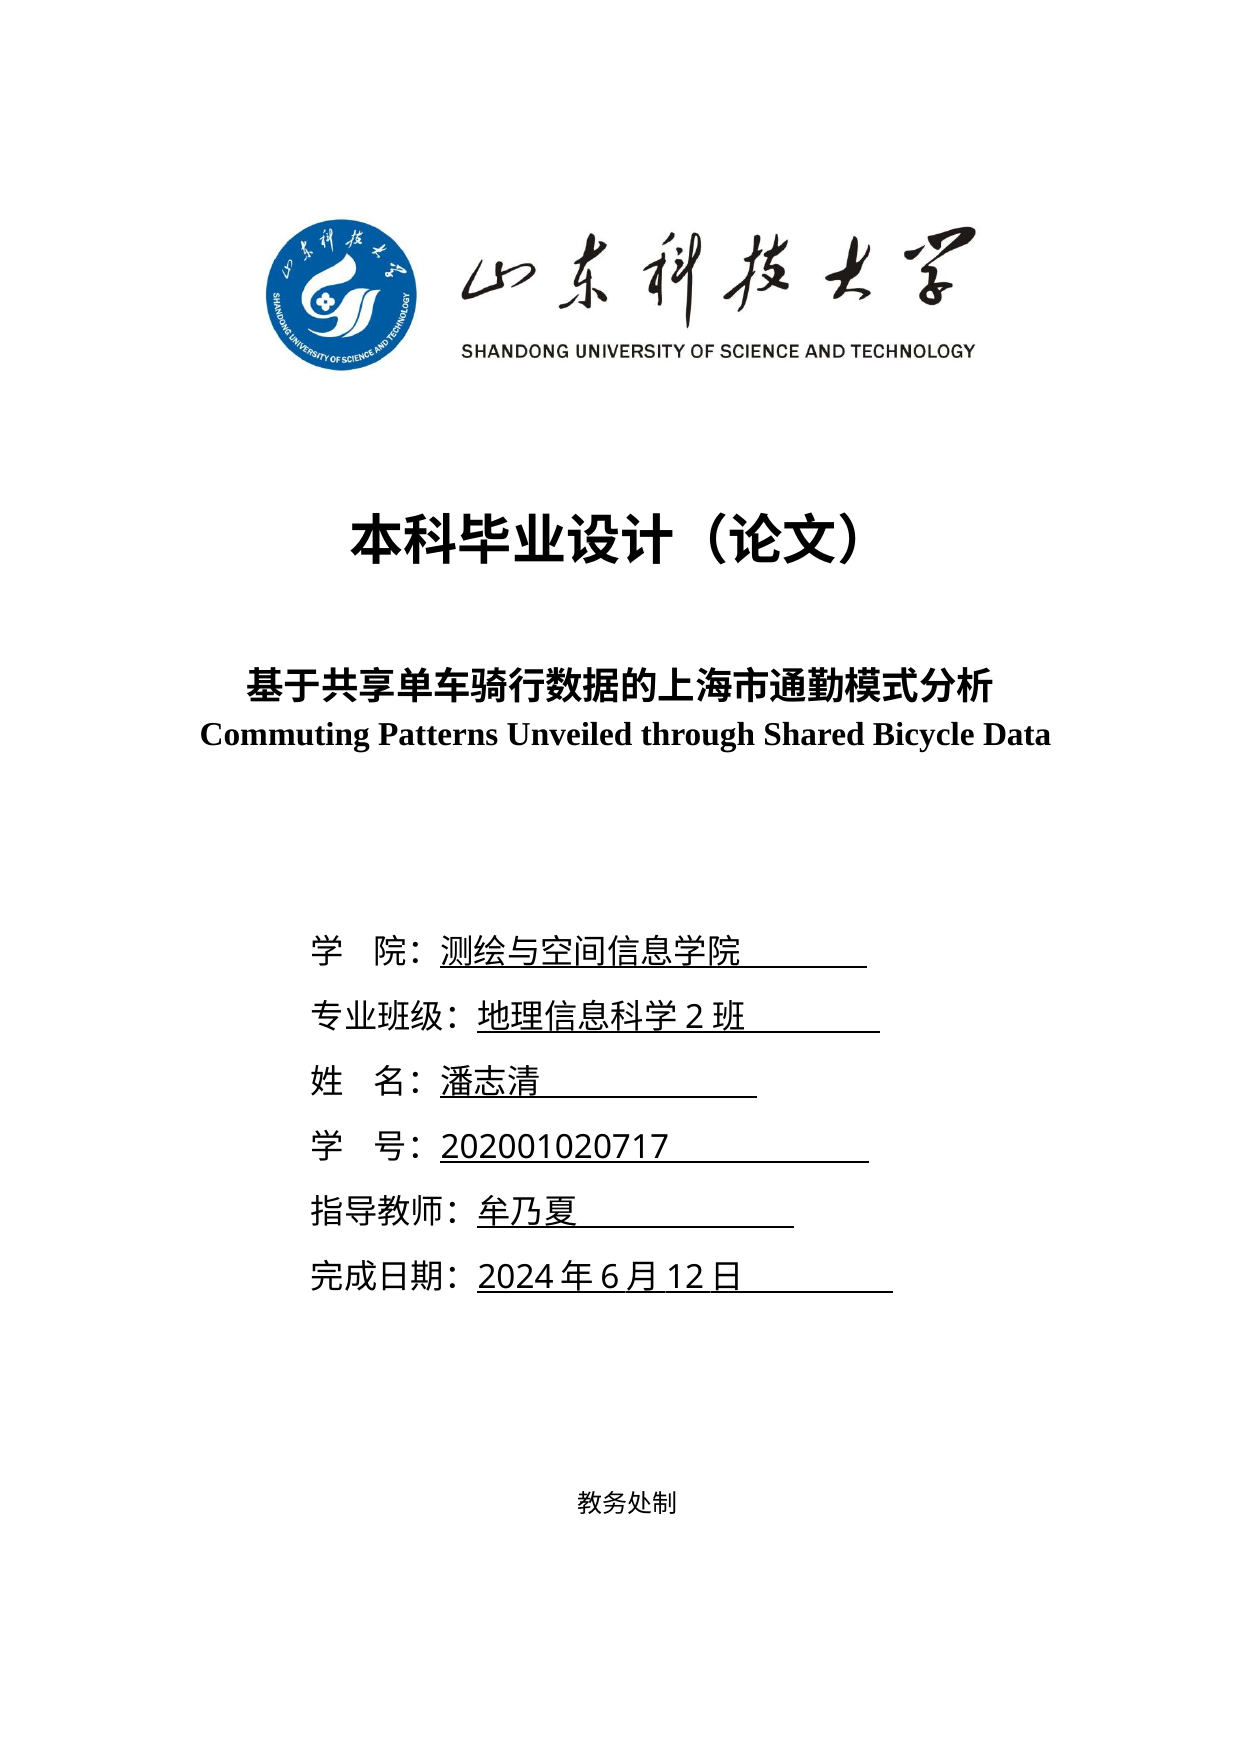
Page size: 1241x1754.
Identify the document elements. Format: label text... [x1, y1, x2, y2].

text 基于共享单车骑行数据的上海市通勤模式分析 [177, 649, 1063, 712]
text 完成日期：2024年6月12日 [177, 1241, 1063, 1306]
text 姓 名：潘志清 [177, 1046, 1063, 1111]
text Commuting Patterns Unveiled through Shared Bicycle Data [177, 712, 1063, 754]
text 教务处制 [177, 1469, 1063, 1534]
text 学 号：202001020717 [177, 1111, 1063, 1176]
picture [177, 162, 1063, 428]
text 本科毕业设计（论文） [177, 487, 1063, 584]
text 指导教师：牟乃夏 [177, 1176, 1063, 1241]
text 学 院：测绘与空间信息学院 [177, 916, 1063, 981]
text 专业班级：地理信息科学 2 班 [177, 981, 1063, 1046]
